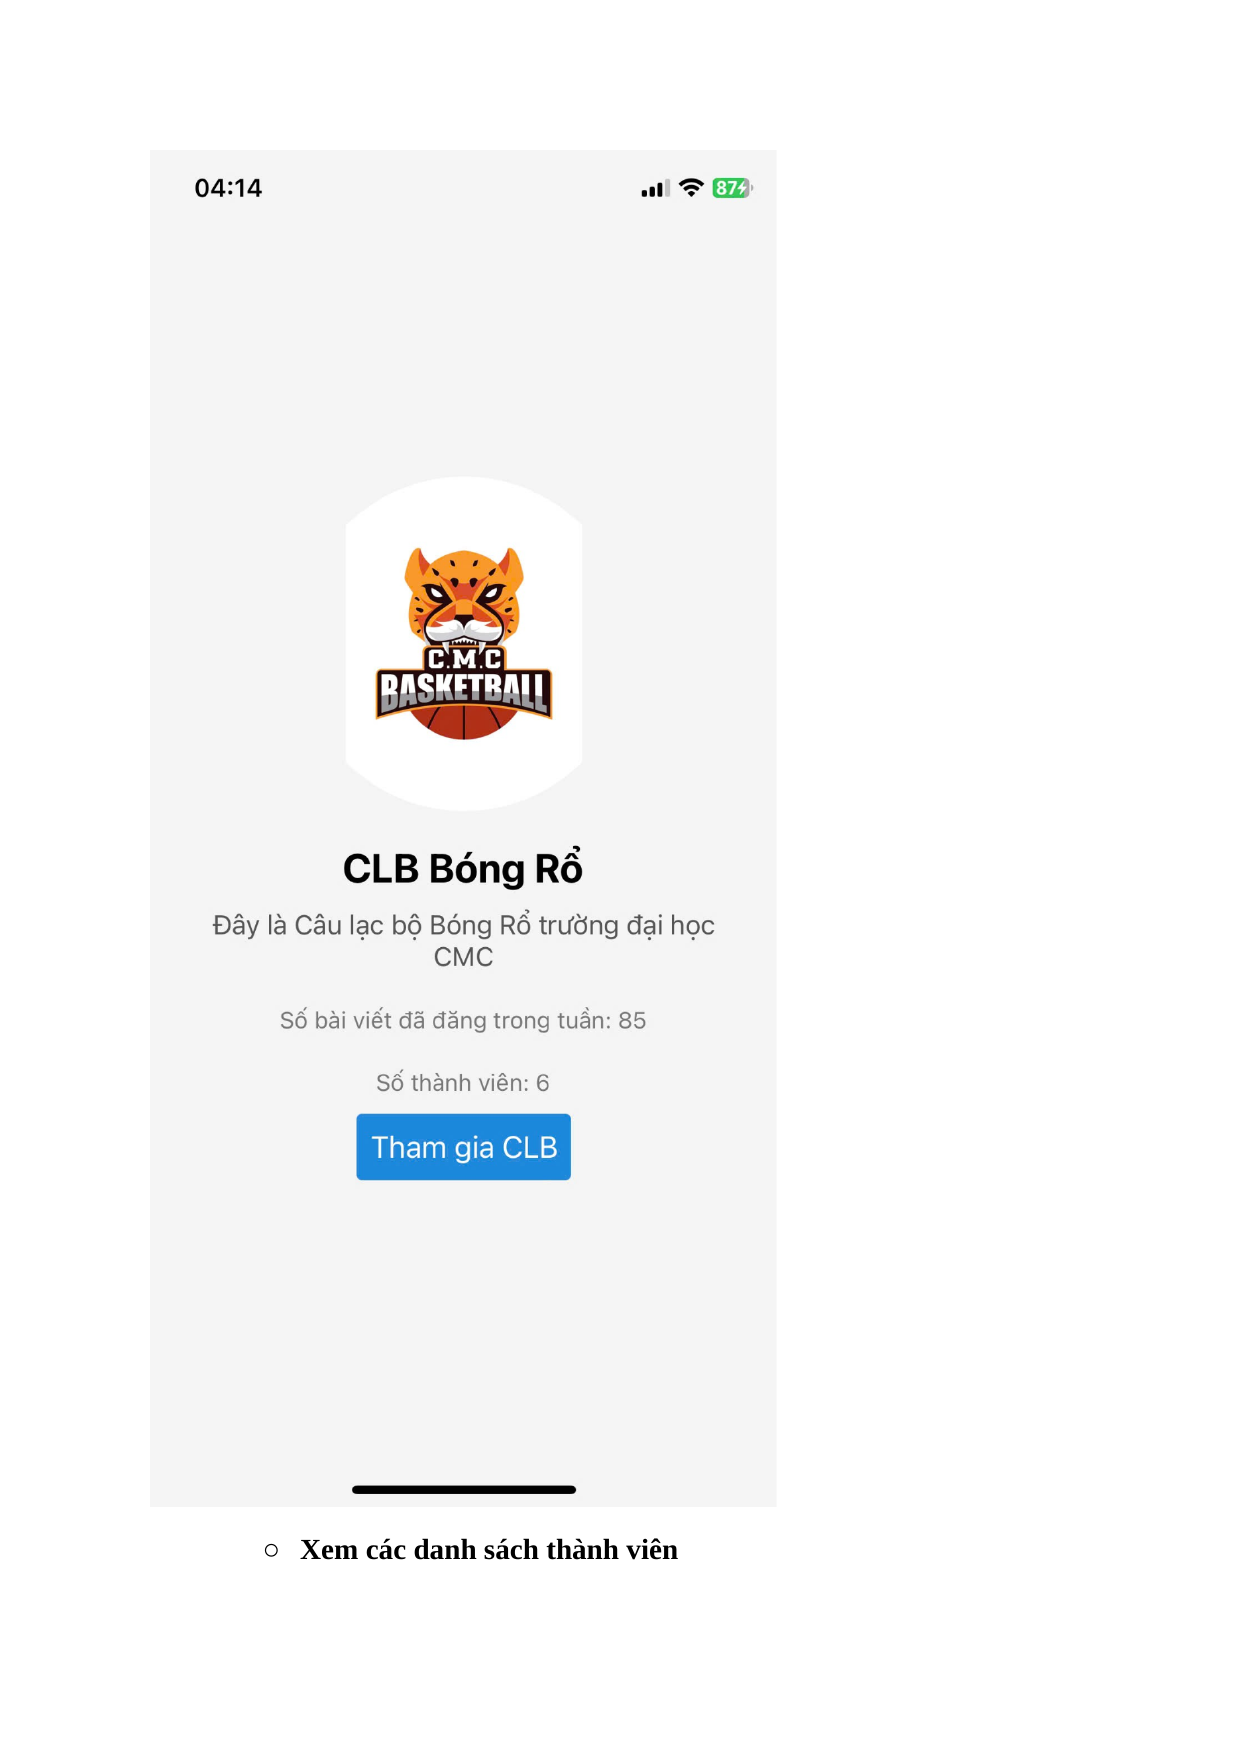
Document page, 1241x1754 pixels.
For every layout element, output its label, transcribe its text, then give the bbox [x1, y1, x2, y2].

list Xem các danh sách thành viên [262, 1532, 1090, 1566]
picture [150, 150, 777, 1507]
